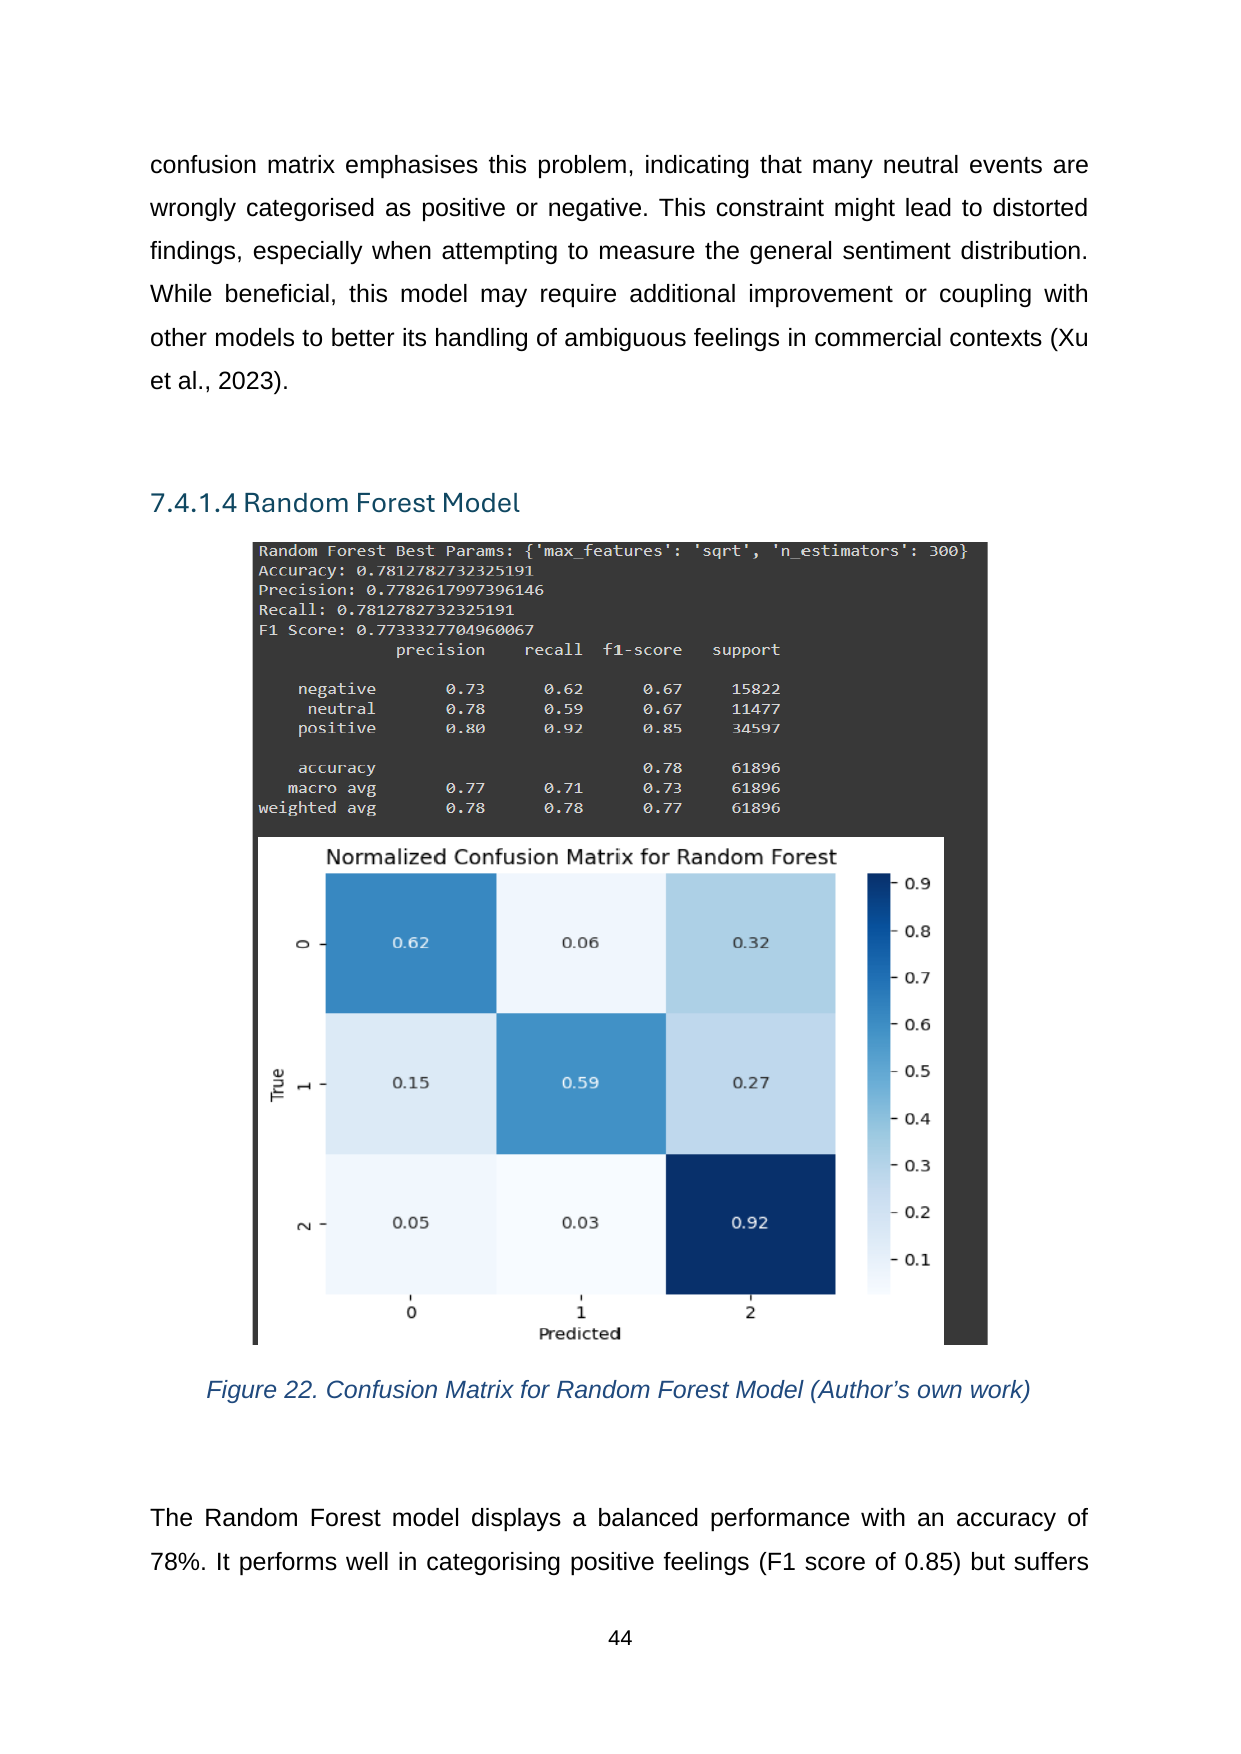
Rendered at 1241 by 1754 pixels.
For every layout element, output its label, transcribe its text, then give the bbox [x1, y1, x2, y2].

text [150, 150, 1090, 394]
text Figure 22. Confusion Matrix for Random Forest Model (Author’s own work) [150, 1376, 1090, 1404]
subtitle 7.4.1.4 Random Forest Model [150, 485, 1090, 521]
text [150, 1503, 1090, 1575]
picture [252, 542, 988, 1345]
